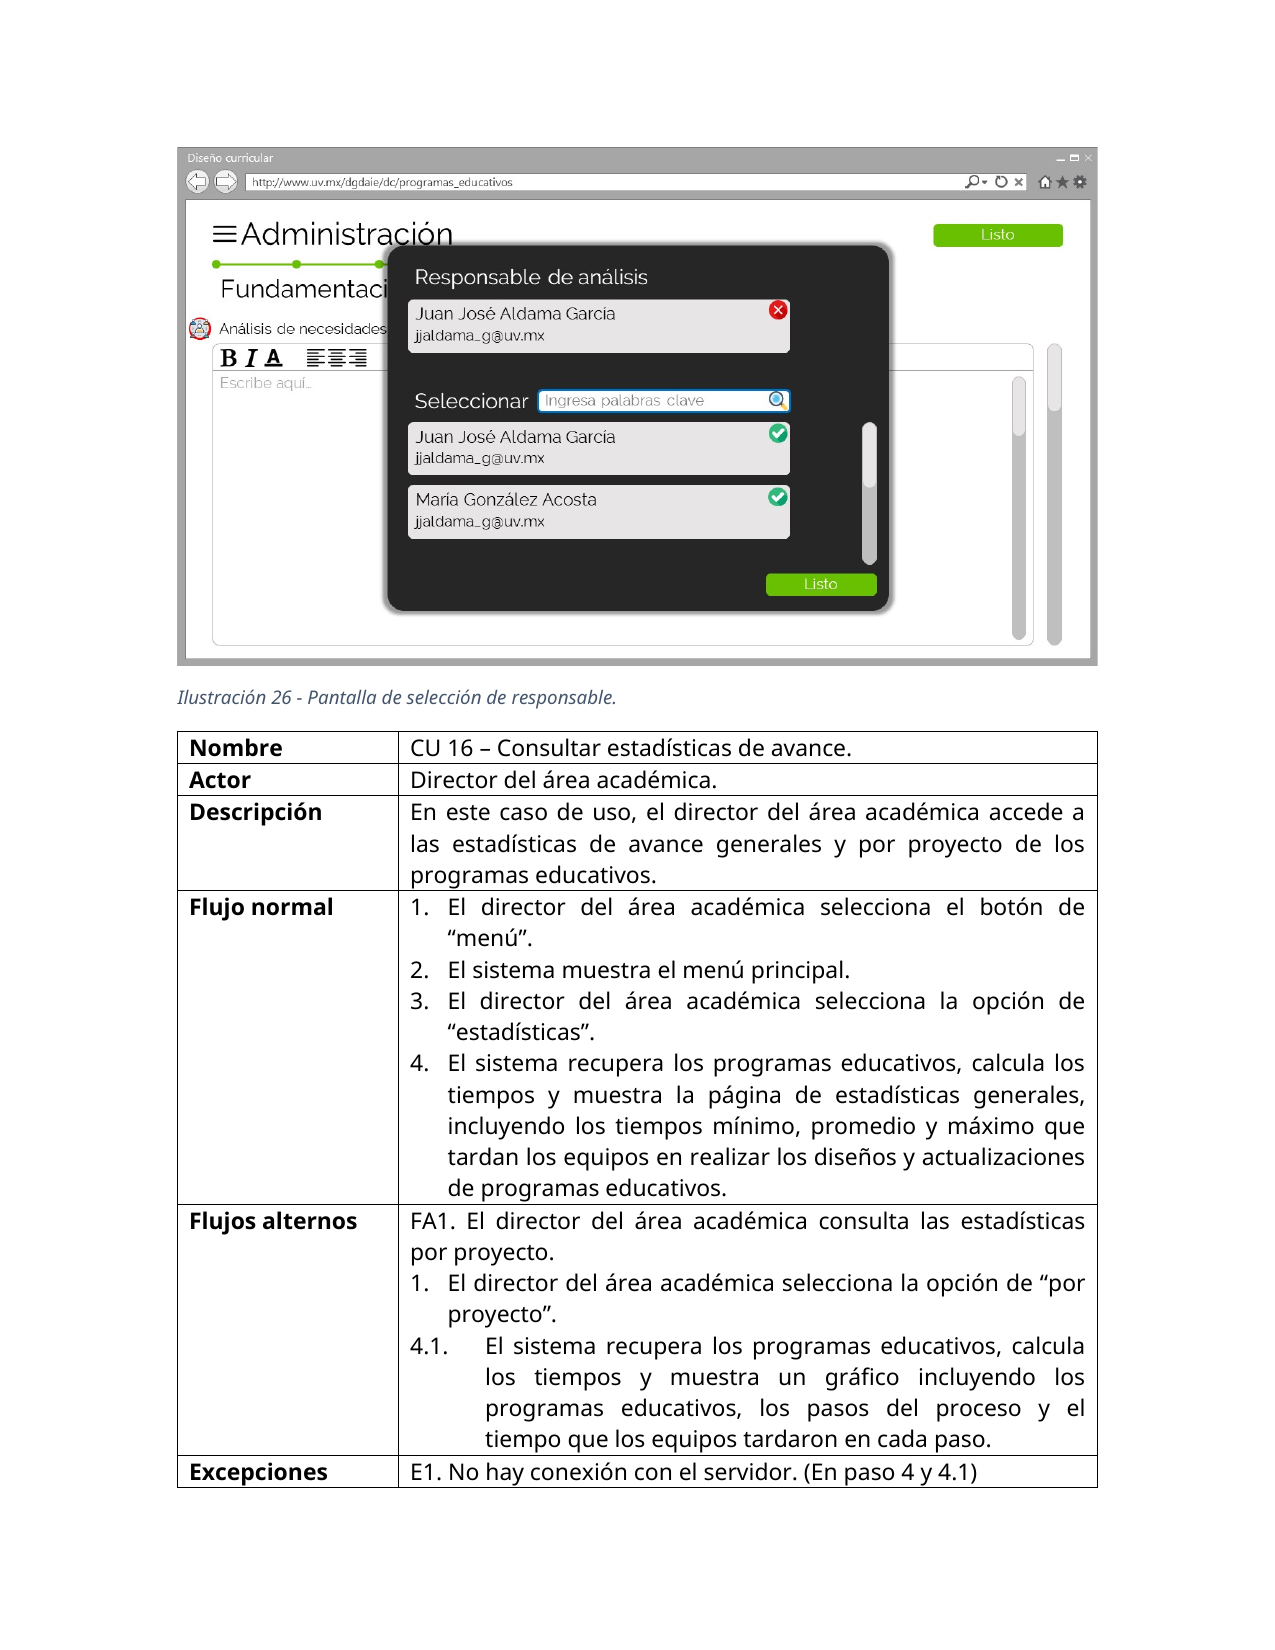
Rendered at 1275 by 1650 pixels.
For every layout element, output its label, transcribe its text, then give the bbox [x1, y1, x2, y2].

table_cell Flujos alternos [178, 1205, 398, 1454]
table_header Nombre [178, 732, 398, 763]
table_header CU 16 – Consultar estadísticas de avance. [399, 732, 1097, 763]
table_cell Flujo normal [178, 891, 398, 1203]
table_cell Director del área académica. [399, 764, 1097, 795]
table_cell En este caso de uso, el director del área académica accede a las estadísticas de avance generales y por proyecto de los programas educativos. [399, 796, 1097, 890]
table_cell FA1. El director del área académica consulta las estadísticas por proyecto. El director del área académica selecciona la opción de “por proyecto”. El sistema recupera los programas educativos, calcula los tiempos y muestra un gráfico incluyendo los programas educativos, los pasos del proceso y el tiempo que los equipos tardaron en cada paso. [399, 1205, 1097, 1454]
table_cell Actor [178, 764, 398, 795]
table_cell Excepciones [178, 1456, 398, 1487]
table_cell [399, 1456, 1097, 1487]
text Ilustración 26 - Pantalla de selección de responsable. [177, 684, 1098, 710]
table_cell Descripción [178, 796, 398, 890]
table_cell El director del área académica selecciona el botón de “menú”. El sistema muestra el menú principal. El director del área académica selecciona la opción de “estadísticas”. El sistema recupera los programas educativos, calcula los tiempos y muestra la página de estadísticas generales, incluyendo los tiempos mínimo, promedio y máximo que tardan los equipos en realizar los diseños y actualizaciones de programas educativos. [399, 891, 1097, 1203]
picture [177, 147, 1098, 666]
